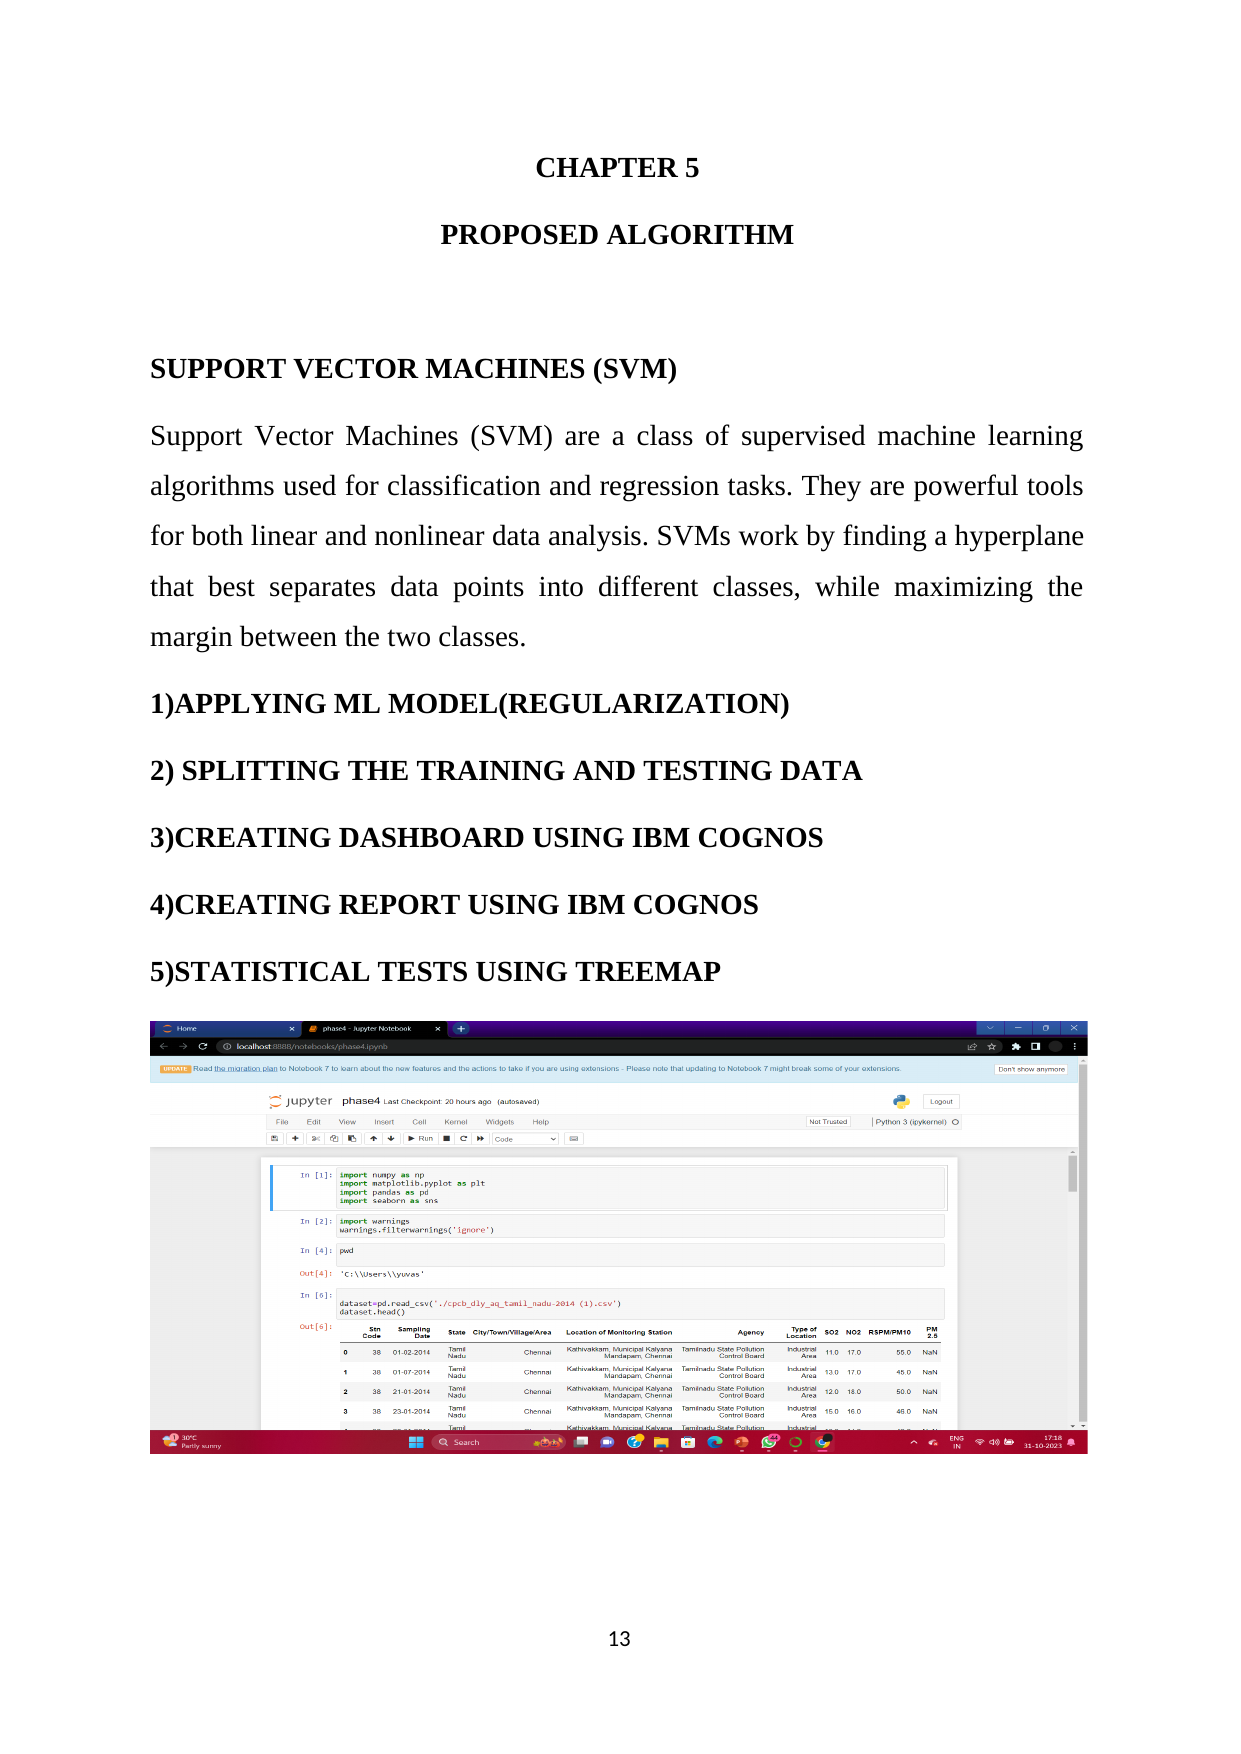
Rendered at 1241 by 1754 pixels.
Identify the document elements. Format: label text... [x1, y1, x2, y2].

text 4)CREATING REPORT USING IBM COGNOS [150, 887, 1085, 921]
text CHAPTER 5 [150, 150, 1085, 183]
text 2) SPLITTING THE TRAINING AND TESTING DATA [150, 753, 1085, 787]
text 3)CREATING DASHBOARD USING IBM COGNOS [150, 820, 1085, 854]
picture [150, 1021, 1088, 1454]
text 5)STATISTICAL TESTS USING TREEMAP [150, 954, 1085, 988]
text 1)APPLYING ML MODEL(REGULARIZATION) [150, 686, 1085, 720]
text PROPOSED ALGORITHM [150, 217, 1085, 251]
text Support Vector Machines (SVM) are a class of supervised machine learning algorithms used for classification and regression tasks. They are powerful tools for both linear and nonlinear data analysis. SVMs work by finding a hyperplane that best separates data points into different classes, while maximizing the margin between the two classes. [150, 418, 1085, 653]
text SUPPORT VECTOR MACHINES (SVM) [150, 351, 1085, 384]
